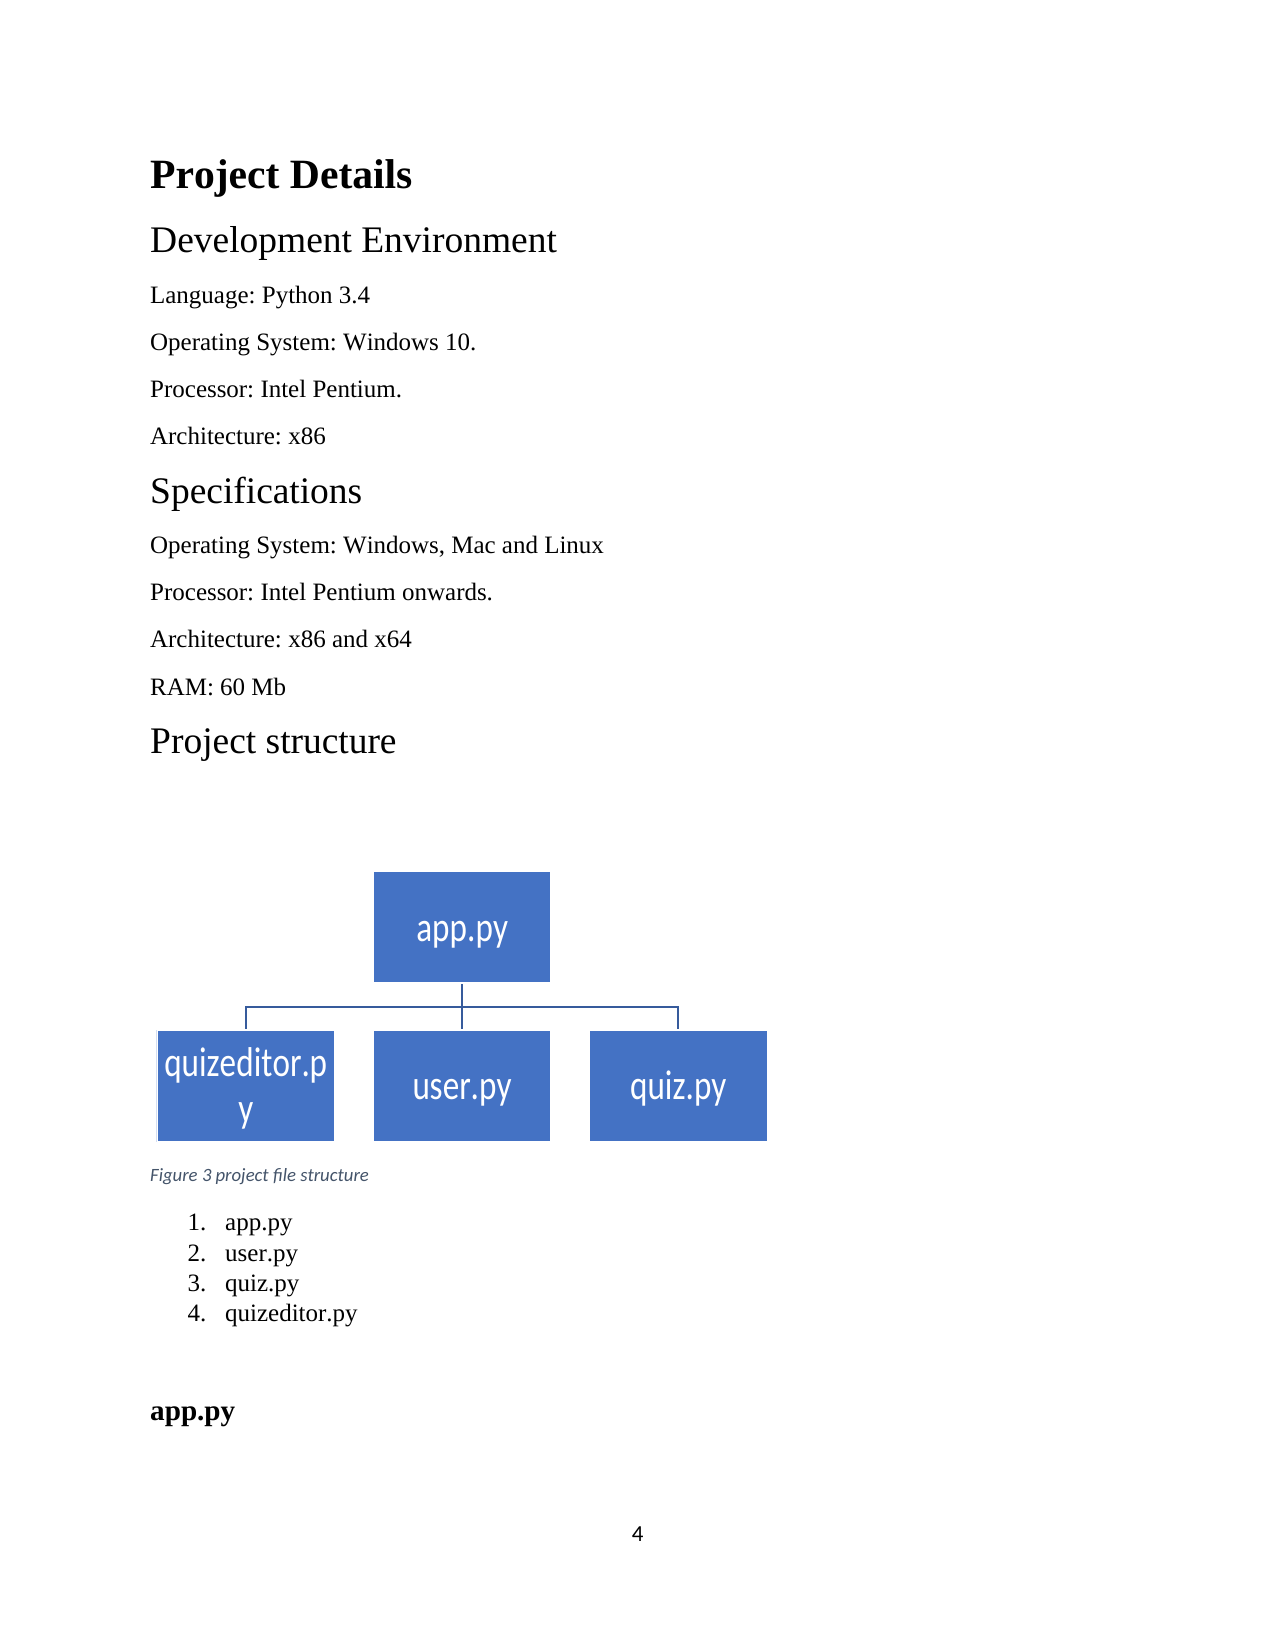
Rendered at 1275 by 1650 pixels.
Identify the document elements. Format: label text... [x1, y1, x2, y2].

list user.py [187, 1238, 1125, 1266]
text Project structure [150, 719, 1125, 762]
text RAM: 60 Mb [150, 672, 1125, 700]
text Project Details [150, 150, 1125, 198]
text Language: Python 3.4 [150, 280, 1125, 308]
list app.py [187, 1207, 1125, 1236]
text Operating System: Windows, Mac and Linux [150, 530, 1125, 559]
text Architecture: x86 and x64 [150, 624, 1125, 653]
list quiz.py [187, 1268, 1125, 1297]
text Processor: Intel Pentium onwards. [150, 577, 1125, 606]
list quizeditor.py [187, 1298, 1125, 1327]
text app.py [150, 1393, 1125, 1426]
text Processor: Intel Pentium. [150, 374, 1125, 403]
text Architecture: x86 [150, 421, 1125, 450]
text Specifications [150, 468, 1125, 511]
text Operating System: Windows 10. [150, 327, 1125, 356]
text Development Environment [150, 217, 1125, 261]
